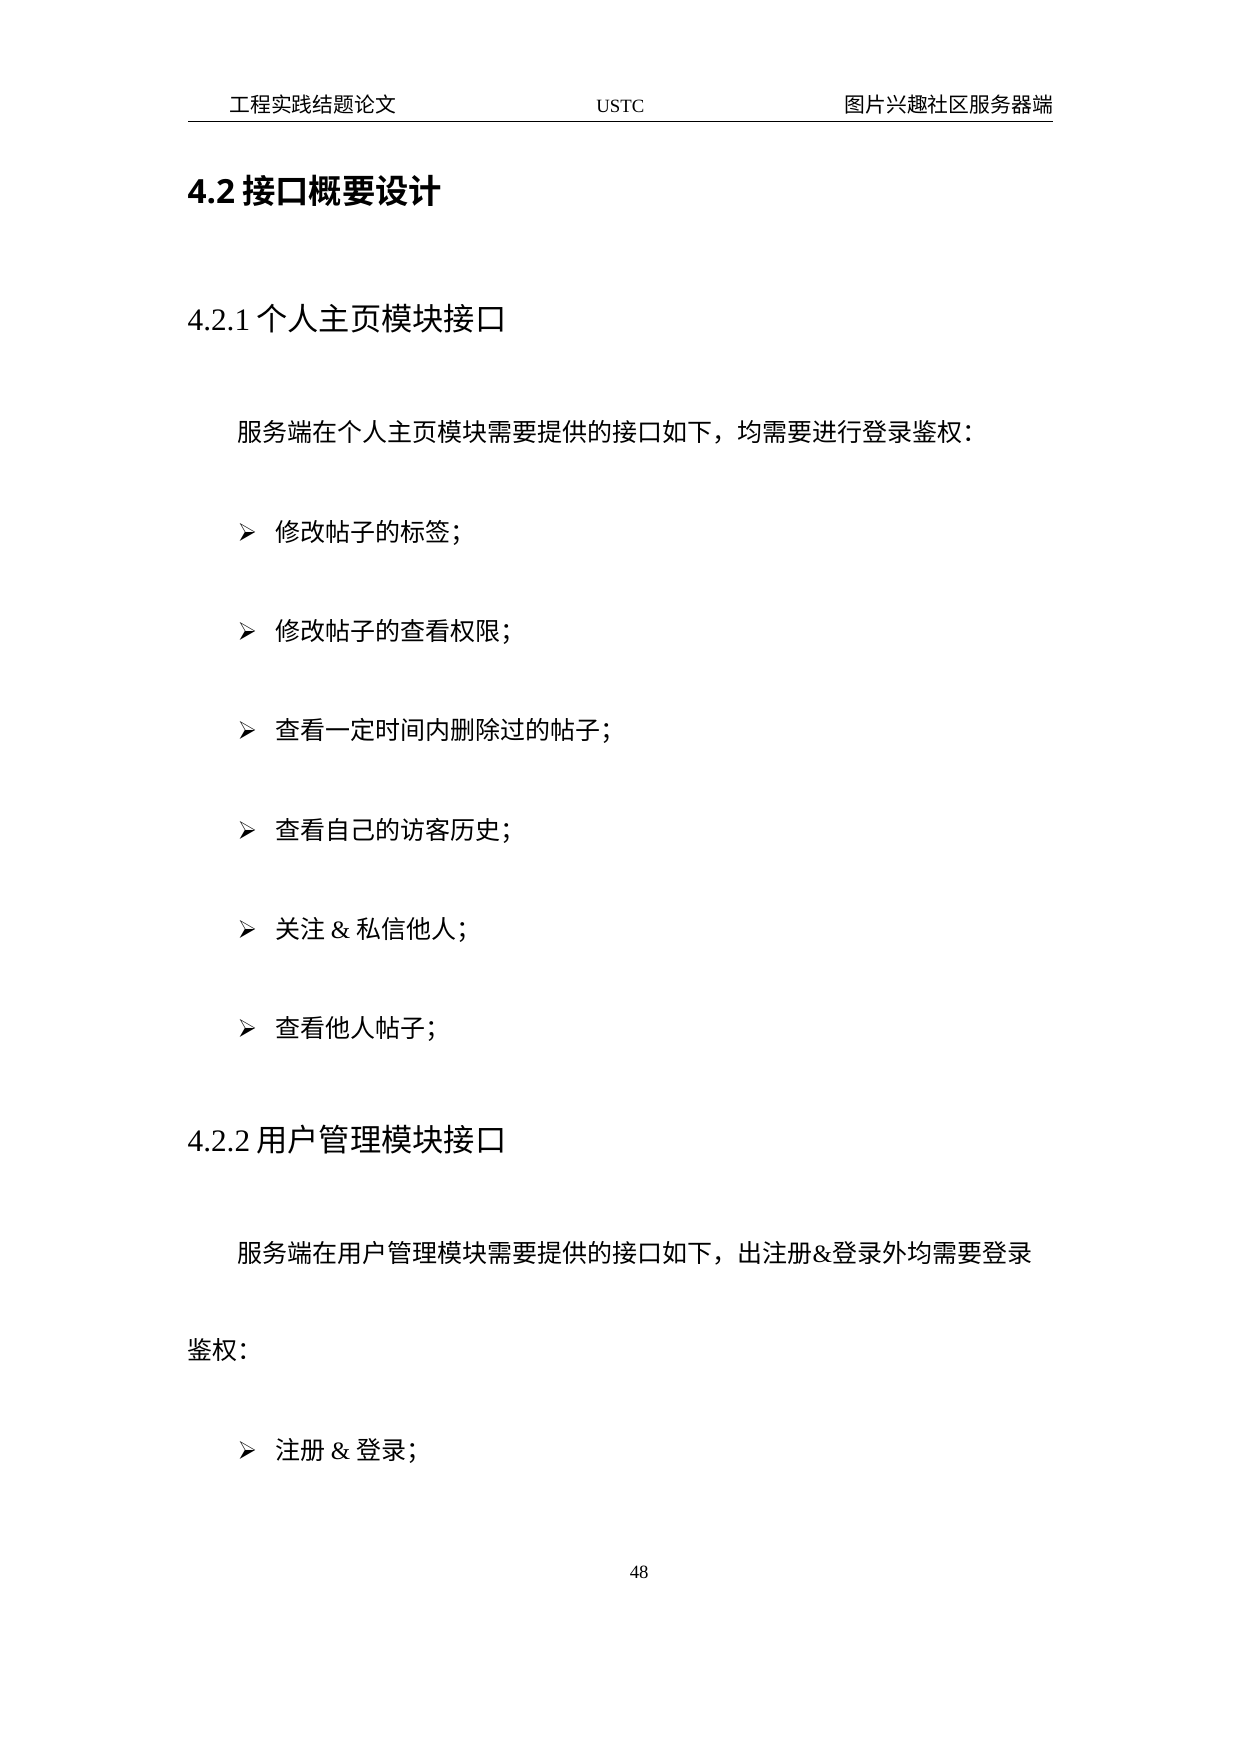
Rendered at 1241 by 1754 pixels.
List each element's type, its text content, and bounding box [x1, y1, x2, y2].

list 关注 & 私信他人； [187, 895, 1053, 960]
list 查看一定时间内删除过的帖子； [187, 696, 1053, 761]
text 服务端在个人主页模块需要提供的接口如下，均需要进行登录鉴权： [187, 398, 1053, 463]
list 修改帖子的标签； [187, 498, 1053, 563]
list 修改帖子的查看权限； [187, 597, 1053, 662]
list 查看他人帖子； [187, 994, 1053, 1059]
subtitle 4.2.1个人主页模块接口 [187, 284, 1053, 349]
subtitle 4.2接口概要设计 [187, 157, 1053, 222]
list 注册 & 登录； [187, 1416, 1053, 1481]
text 服务端在用户管理模块需要提供的接口如下，出注册&登录外均需要登录鉴权： [187, 1219, 1053, 1381]
subtitle 4.2.2用户管理模块接口 [187, 1105, 1053, 1170]
list 查看自己的访客历史； [187, 796, 1053, 861]
